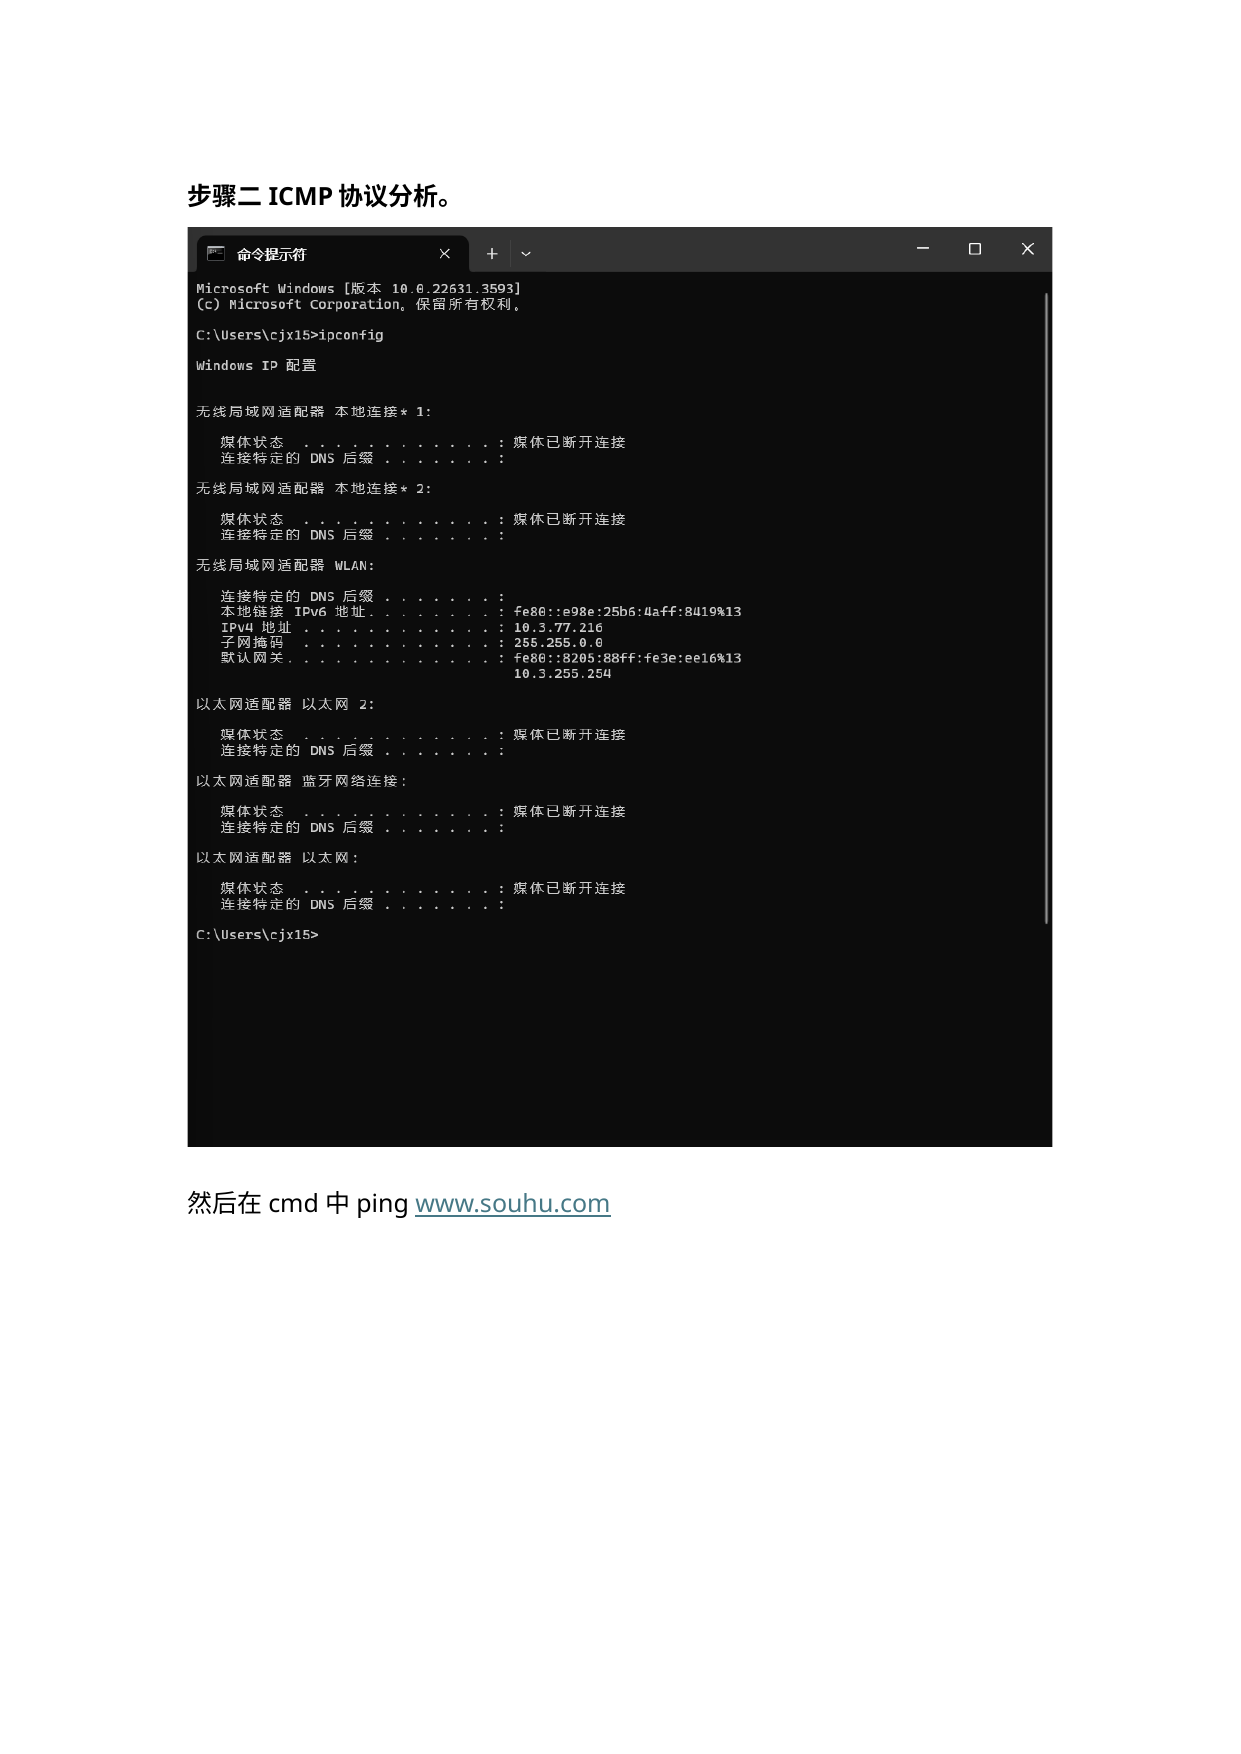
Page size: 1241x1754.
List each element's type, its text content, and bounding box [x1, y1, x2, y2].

text 步骤二 ICMP协议分析。 [187, 162, 1053, 227]
text 然后在 cmd 中 ping www.souhu.com [187, 1169, 1053, 1234]
picture [187, 227, 1053, 1147]
